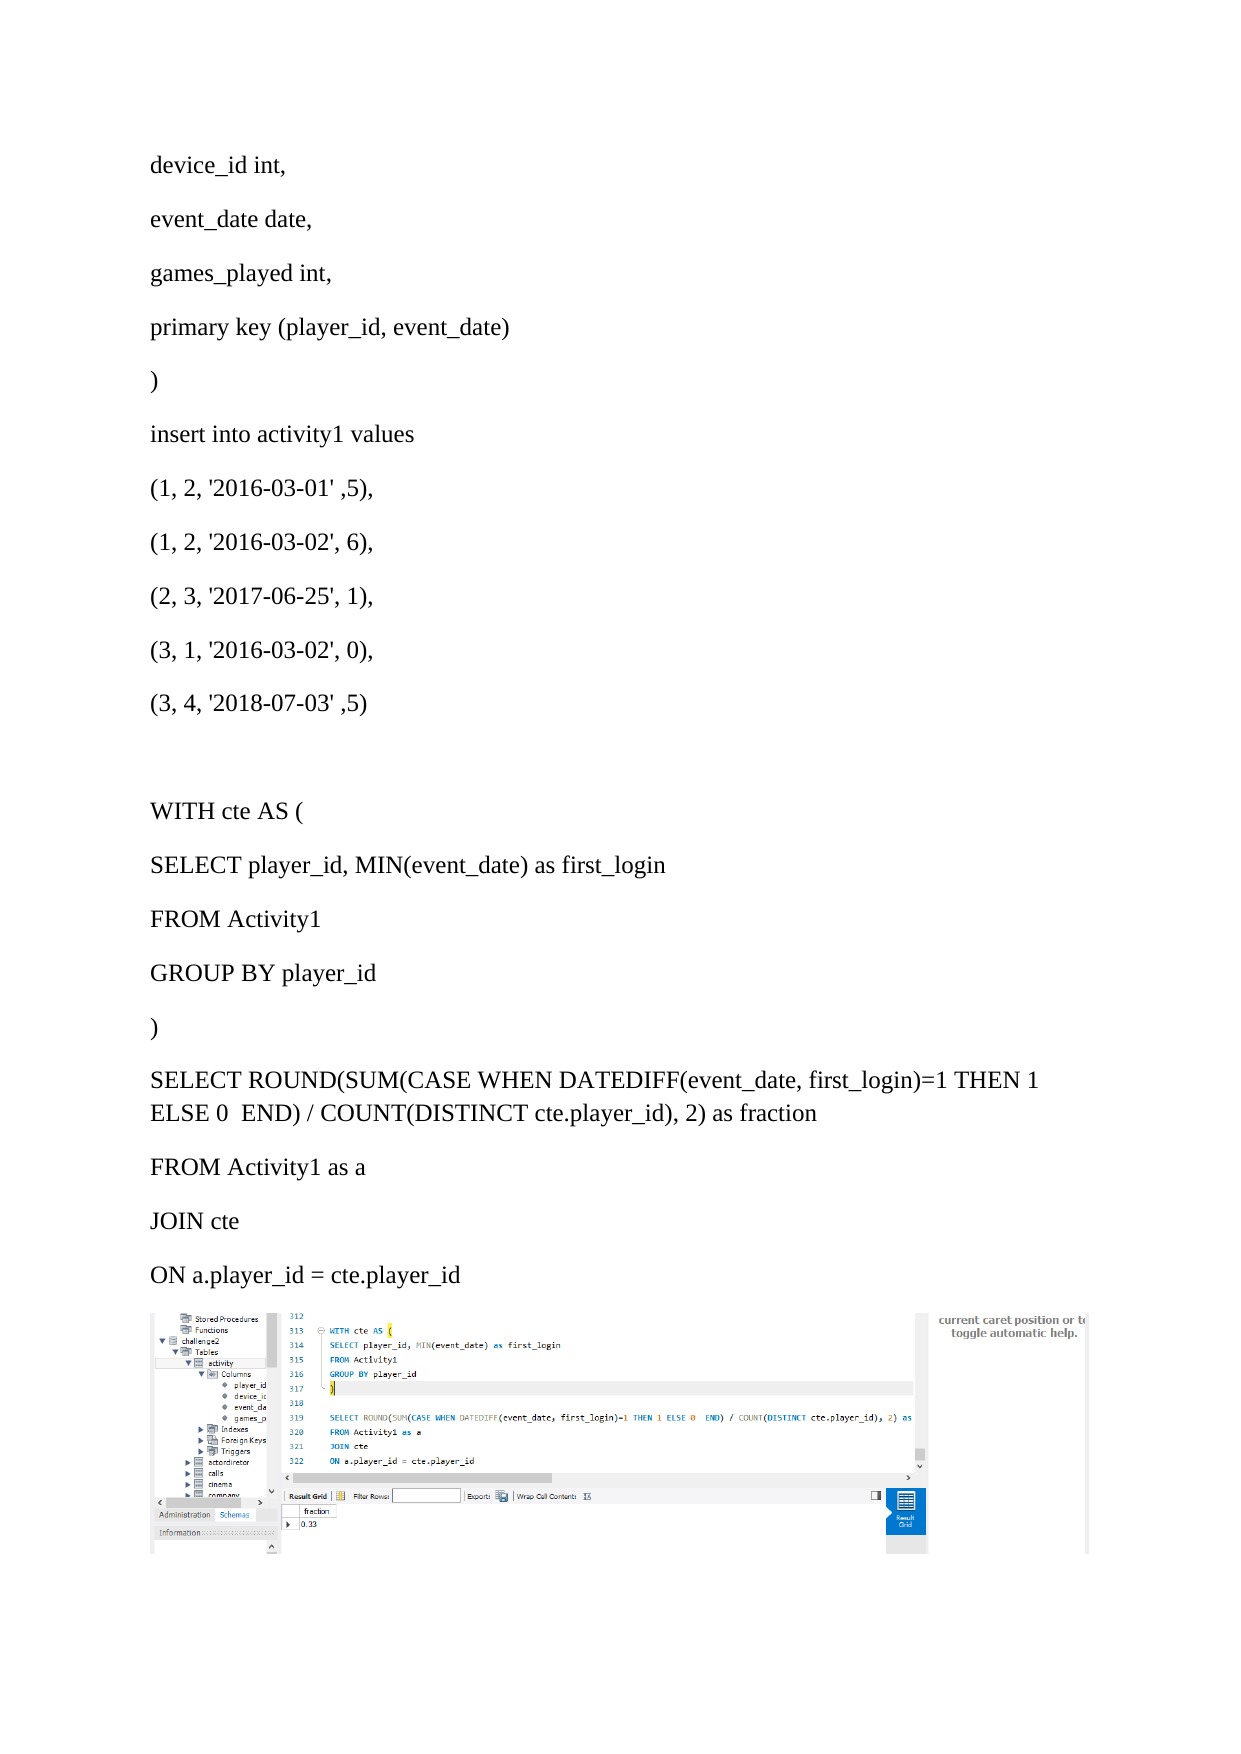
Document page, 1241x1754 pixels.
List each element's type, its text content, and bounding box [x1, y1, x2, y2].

text ON a.player_id = cte.player_id [150, 1260, 1090, 1289]
text primary key (player_id, event_date) [150, 312, 1090, 340]
text GROUP BY player_id [150, 958, 1090, 987]
text SELECT player_id, MIN(event_date) as first_login [150, 850, 1090, 879]
text ) [150, 365, 1090, 394]
text (2, 3, '2017-06-25', 1), [150, 581, 1090, 609]
picture [150, 1313, 1089, 1554]
text (1, 2, '2016-03-01' ,5), [150, 473, 1090, 502]
text SELECT ROUND(SUM(CASE WHEN DATEDIFF(event_date, first_login)=1 THEN 1 ELSE 0 END) / COUNT(DISTINCT cte.player_id), 2) as fraction [150, 1066, 1090, 1127]
text WITH cte AS ( [150, 796, 1090, 825]
text FROM Activity1 [150, 904, 1090, 933]
text games_played int, [150, 258, 1090, 286]
text insert into activity1 values [150, 419, 1090, 448]
text (3, 1, '2016-03-02', 0), [150, 635, 1090, 663]
text ) [150, 1012, 1090, 1040]
text JOIN cte [150, 1206, 1090, 1235]
text (1, 2, '2016-03-02', 6), [150, 527, 1090, 556]
text FROM Activity1 as a [150, 1152, 1090, 1181]
text event_date date, [150, 204, 1090, 233]
text device_id int, [150, 150, 1090, 179]
text (3, 4, '2018-07-03' ,5) [150, 688, 1090, 717]
